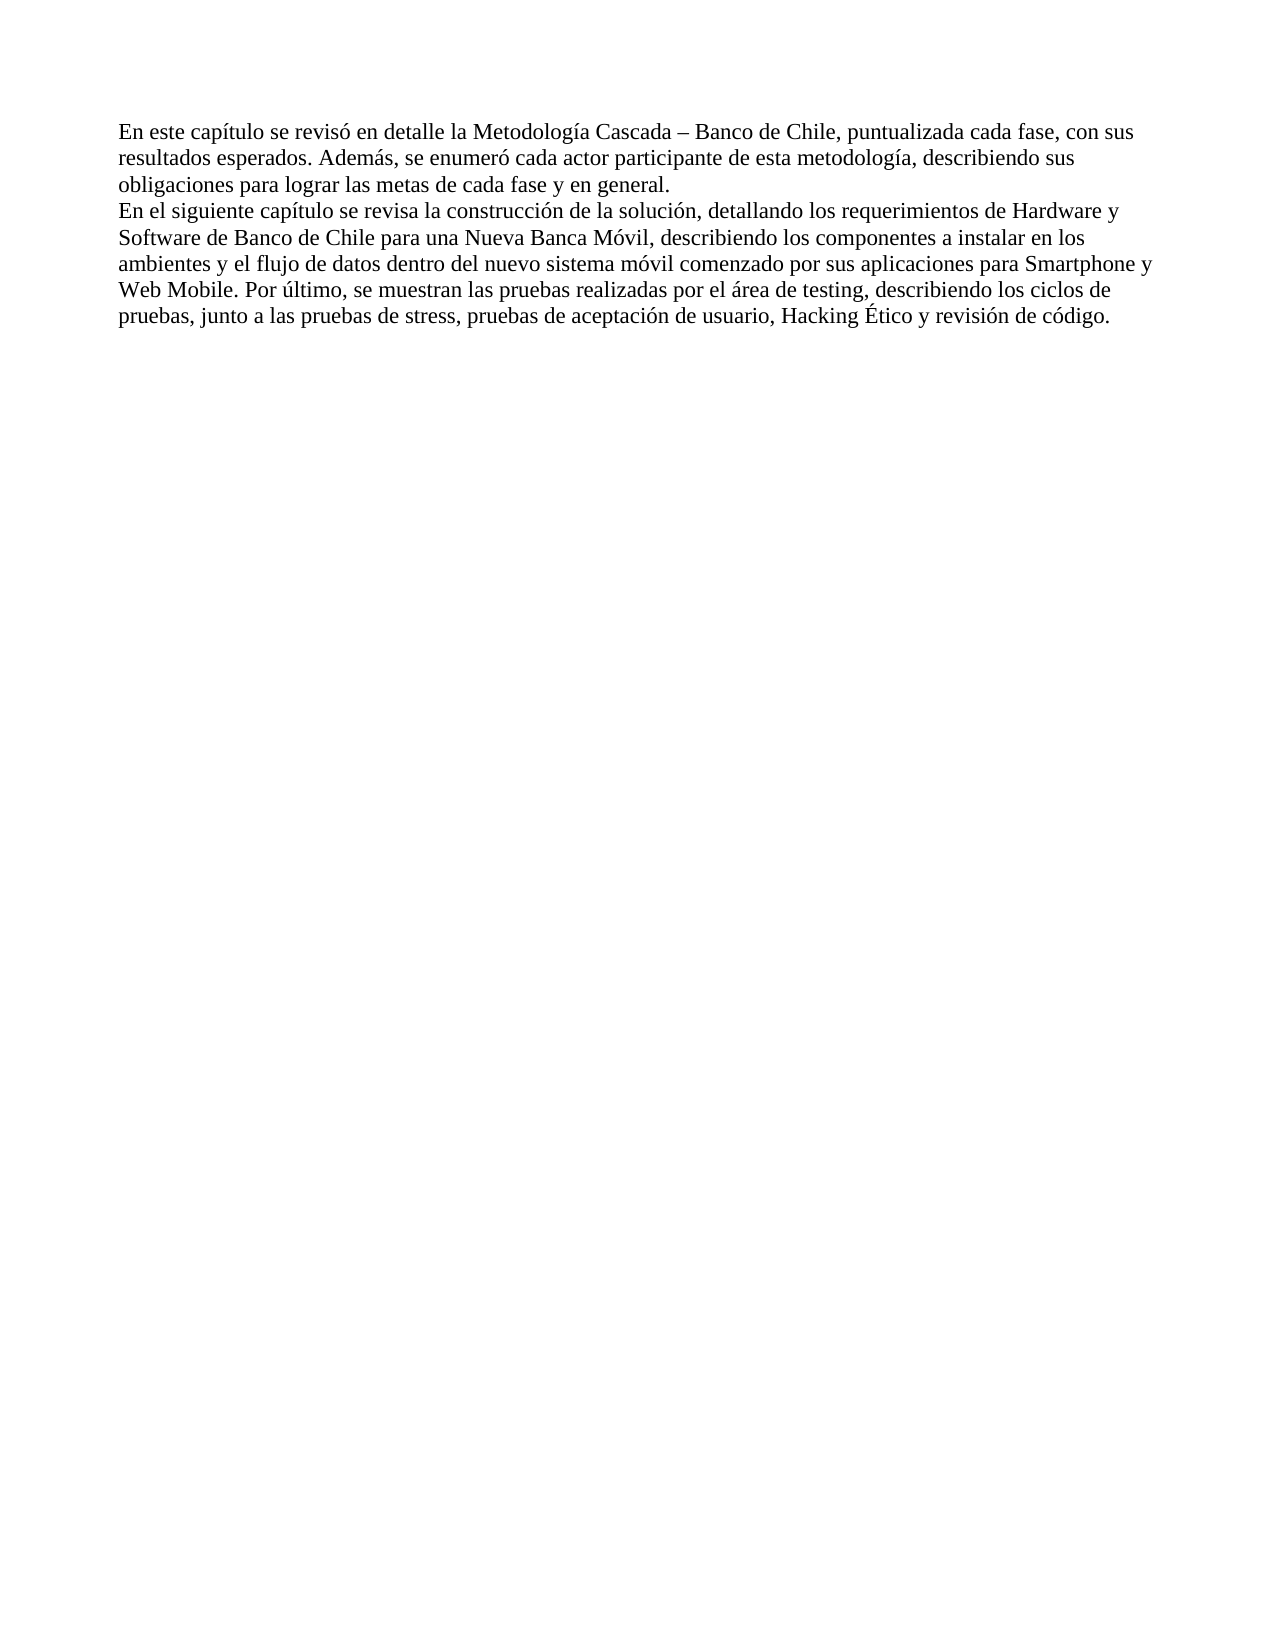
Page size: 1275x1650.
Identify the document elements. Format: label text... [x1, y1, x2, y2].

text En el siguiente capítulo se revisa la construcción de la solución, detallando los requerimientos de Hardware y Software de Banco de Chile para una Nueva Banca Móvil, describiendo los componentes a instalar en los ambientes y el flujo de datos dentro del nuevo sistema móvil comenzado por sus aplicaciones para Smartphone y Web Mobile. Por último, se muestran las pruebas realizadas por el área de testing, describiendo los ciclos de pruebas, junto a las pruebas de stress, pruebas de aceptación de usuario, Hacking Ético y revisión de código. [118, 197, 1157, 329]
text En este capítulo se revisó en detalle la Metodología Cascada – Banco de Chile, puntualizada cada fase, con sus resultados esperados. Además, se enumeró cada actor participante de esta metodología, describiendo sus obligaciones para lograr las metas de cada fase y en general. [118, 118, 1157, 197]
